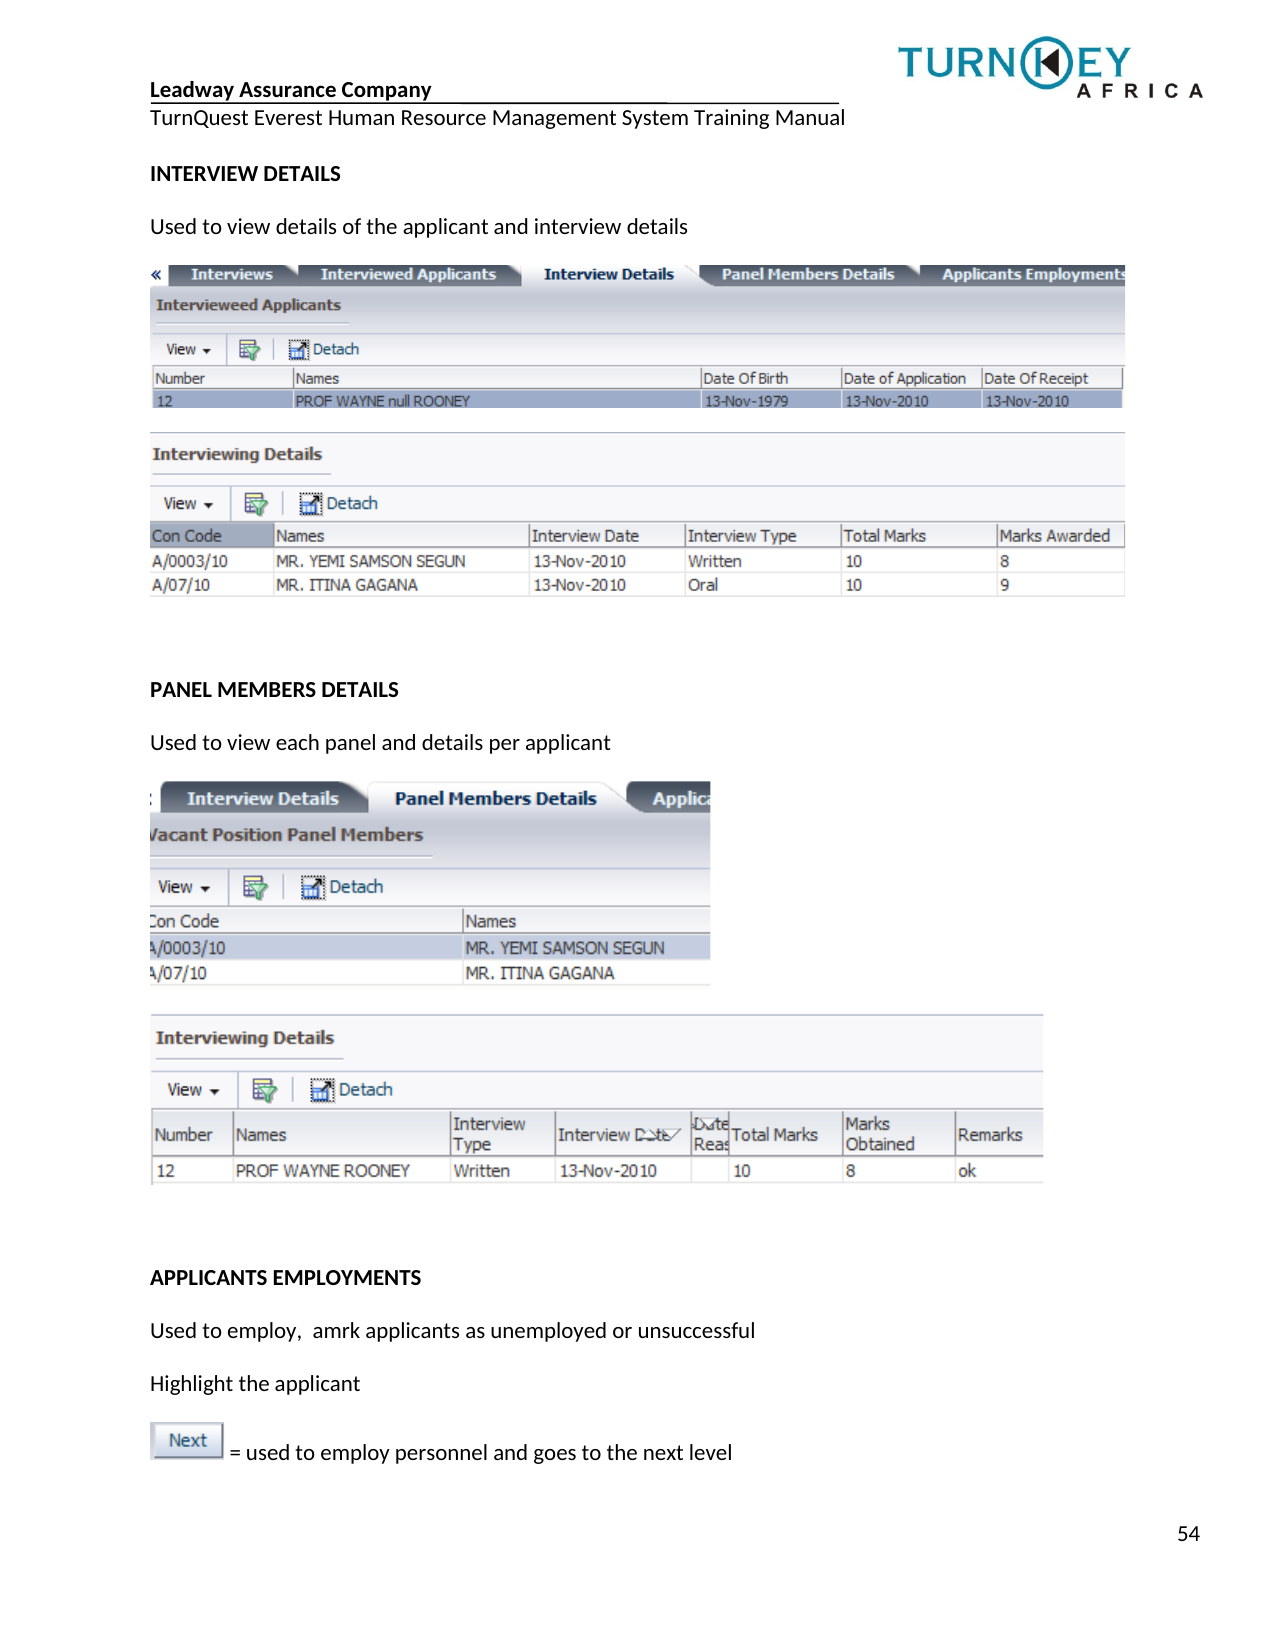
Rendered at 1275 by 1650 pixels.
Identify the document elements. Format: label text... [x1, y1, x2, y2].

text Used to view each panel and details per applicant [150, 728, 1200, 756]
text Highlight the applicant [150, 1369, 1200, 1397]
text APPLICANTS EMPLOYMENTS [150, 1263, 1200, 1291]
text Used to view details of the applicant and interview details [150, 212, 1200, 240]
picture [150, 265, 1125, 408]
text INTERVIEW DETAILS [150, 159, 1200, 187]
text Used to employ, amrk applicants as unemployed or unsuccessful [150, 1316, 1200, 1344]
picture [150, 432, 1125, 597]
picture [150, 1013, 1044, 1185]
text PANEL MEMBERS DETAILS [150, 675, 1200, 703]
picture [898, 36, 1203, 98]
picture [150, 1422, 225, 1460]
picture [150, 780, 711, 989]
text = used to employ personnel and goes to the next level [150, 1422, 1200, 1466]
